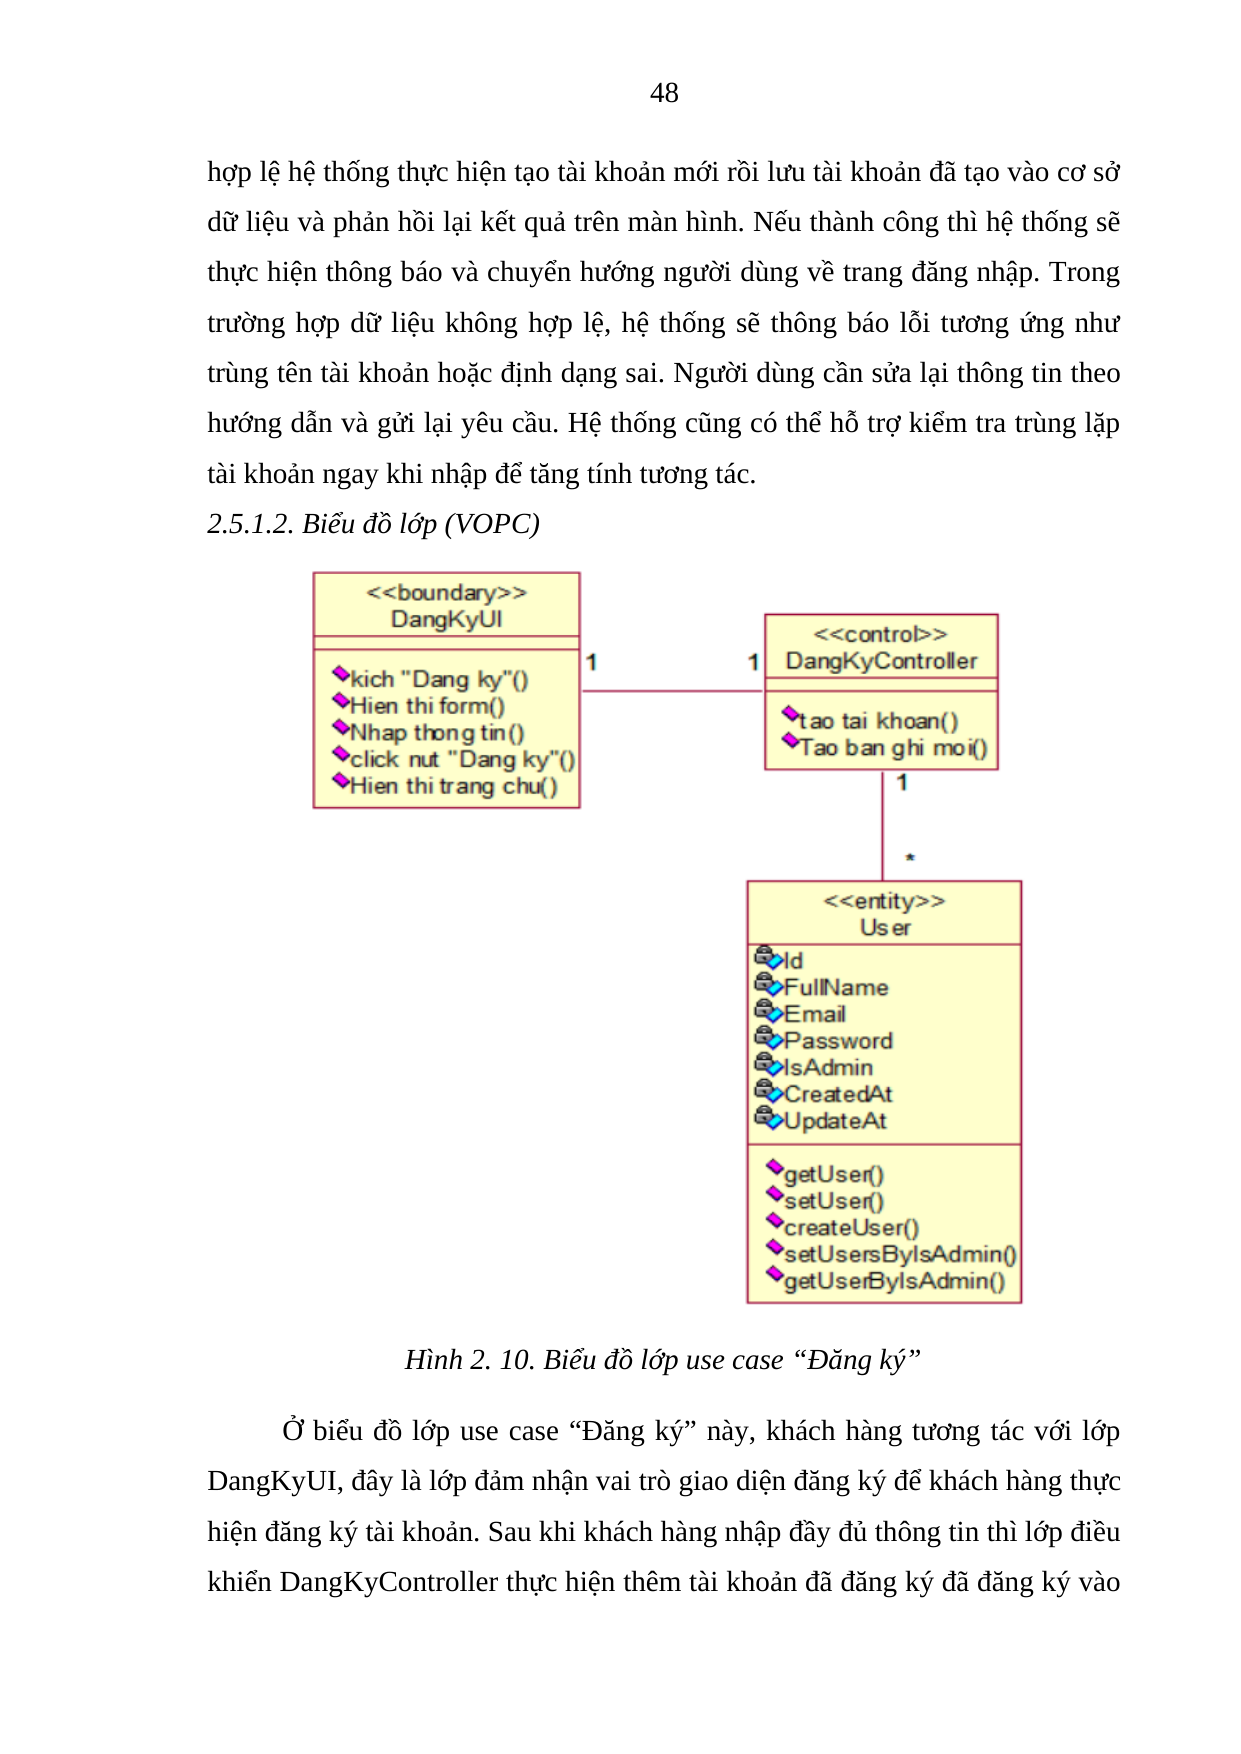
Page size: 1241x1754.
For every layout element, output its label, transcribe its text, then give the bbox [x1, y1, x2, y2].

text Hình 2. 10. Biểu đồ lớp use case “Đăng ký” [207, 1342, 1122, 1375]
picture [283, 562, 1046, 1319]
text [207, 1413, 1122, 1597]
text 2.5.1.2. Biểu đồ lớp (VOPC) [207, 506, 1122, 539]
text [207, 154, 1122, 489]
